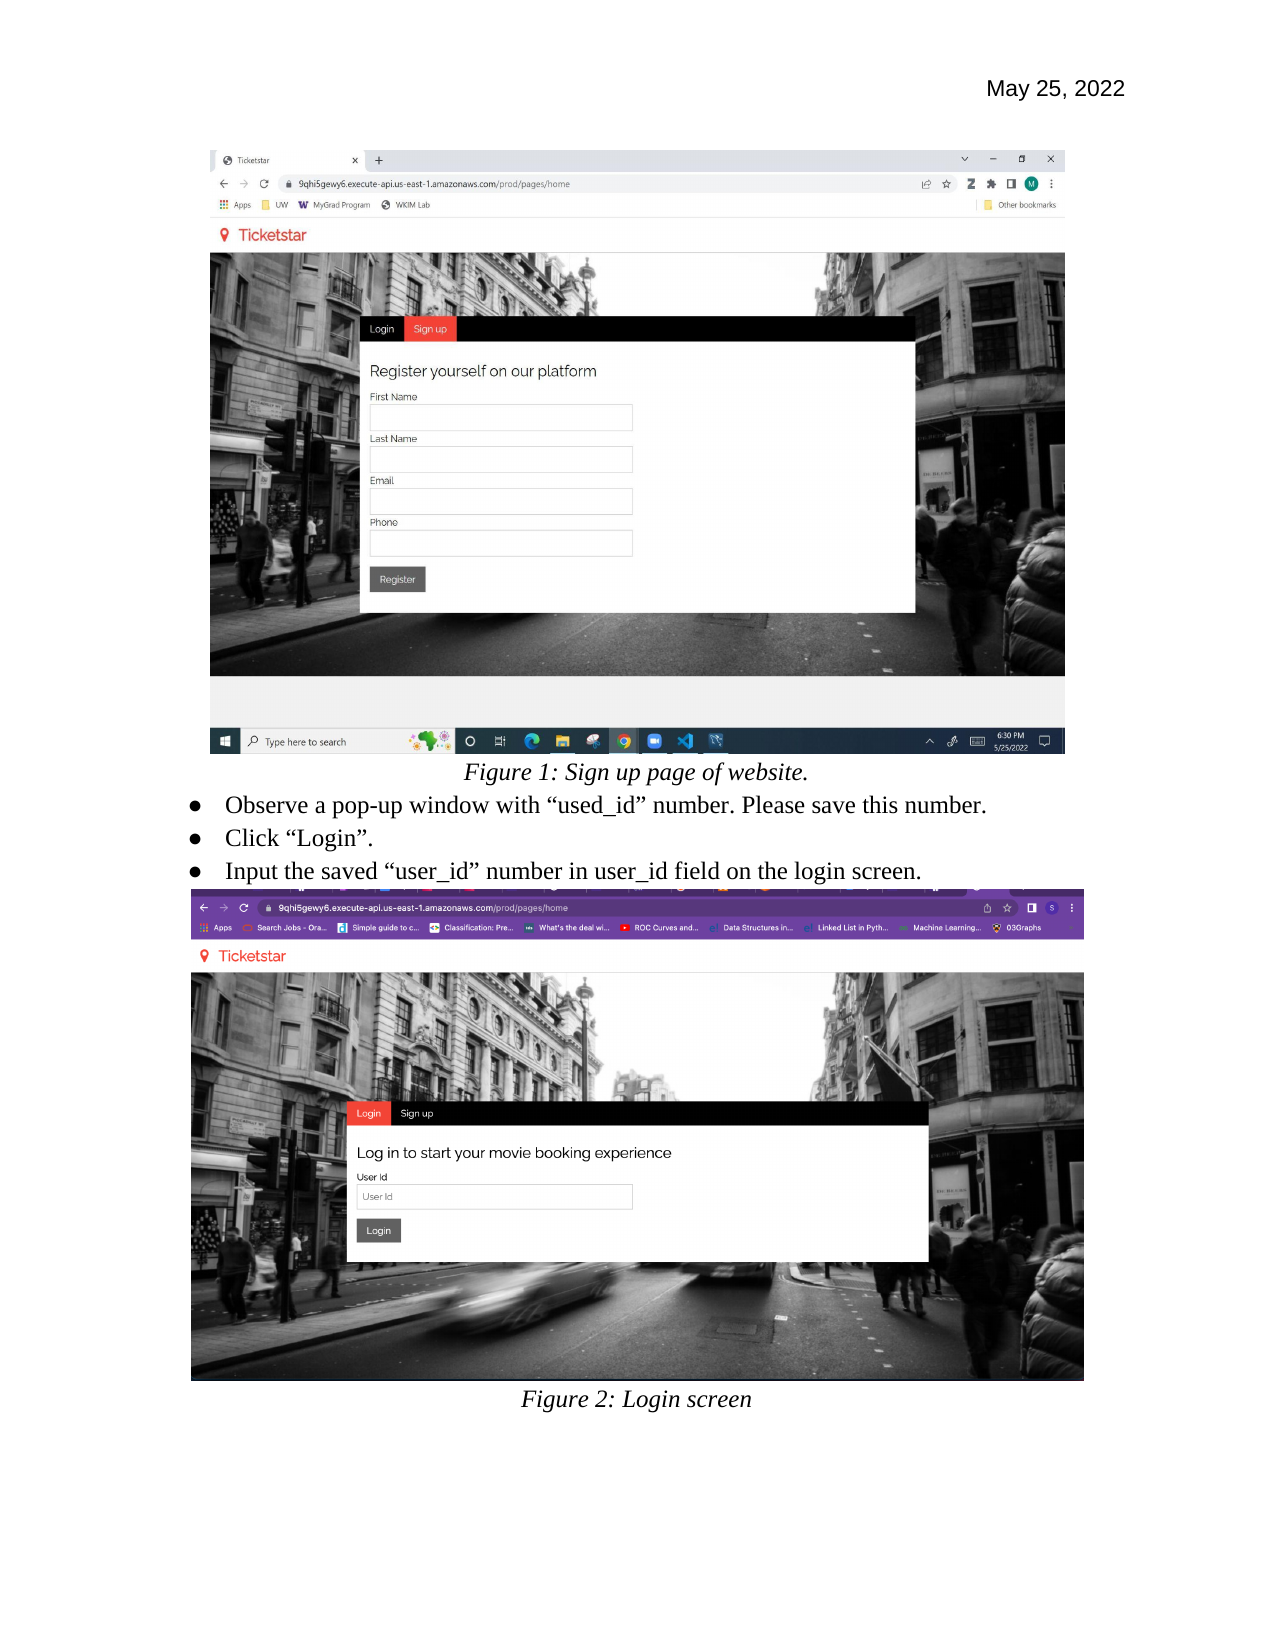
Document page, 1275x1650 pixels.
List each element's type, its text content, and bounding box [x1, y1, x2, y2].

picture [210, 150, 1065, 754]
list Click “Login”. [187, 823, 1125, 852]
list Input the saved “user_id” number in user_id field on the login screen. [187, 856, 1125, 885]
picture [191, 889, 1084, 1381]
text Figure 1: Sign up page of website. [150, 757, 1125, 786]
list Observe a pop-up window with “used_id” number. Please save this number. [187, 790, 1125, 819]
text Figure 2: Login screen [150, 1384, 1125, 1413]
